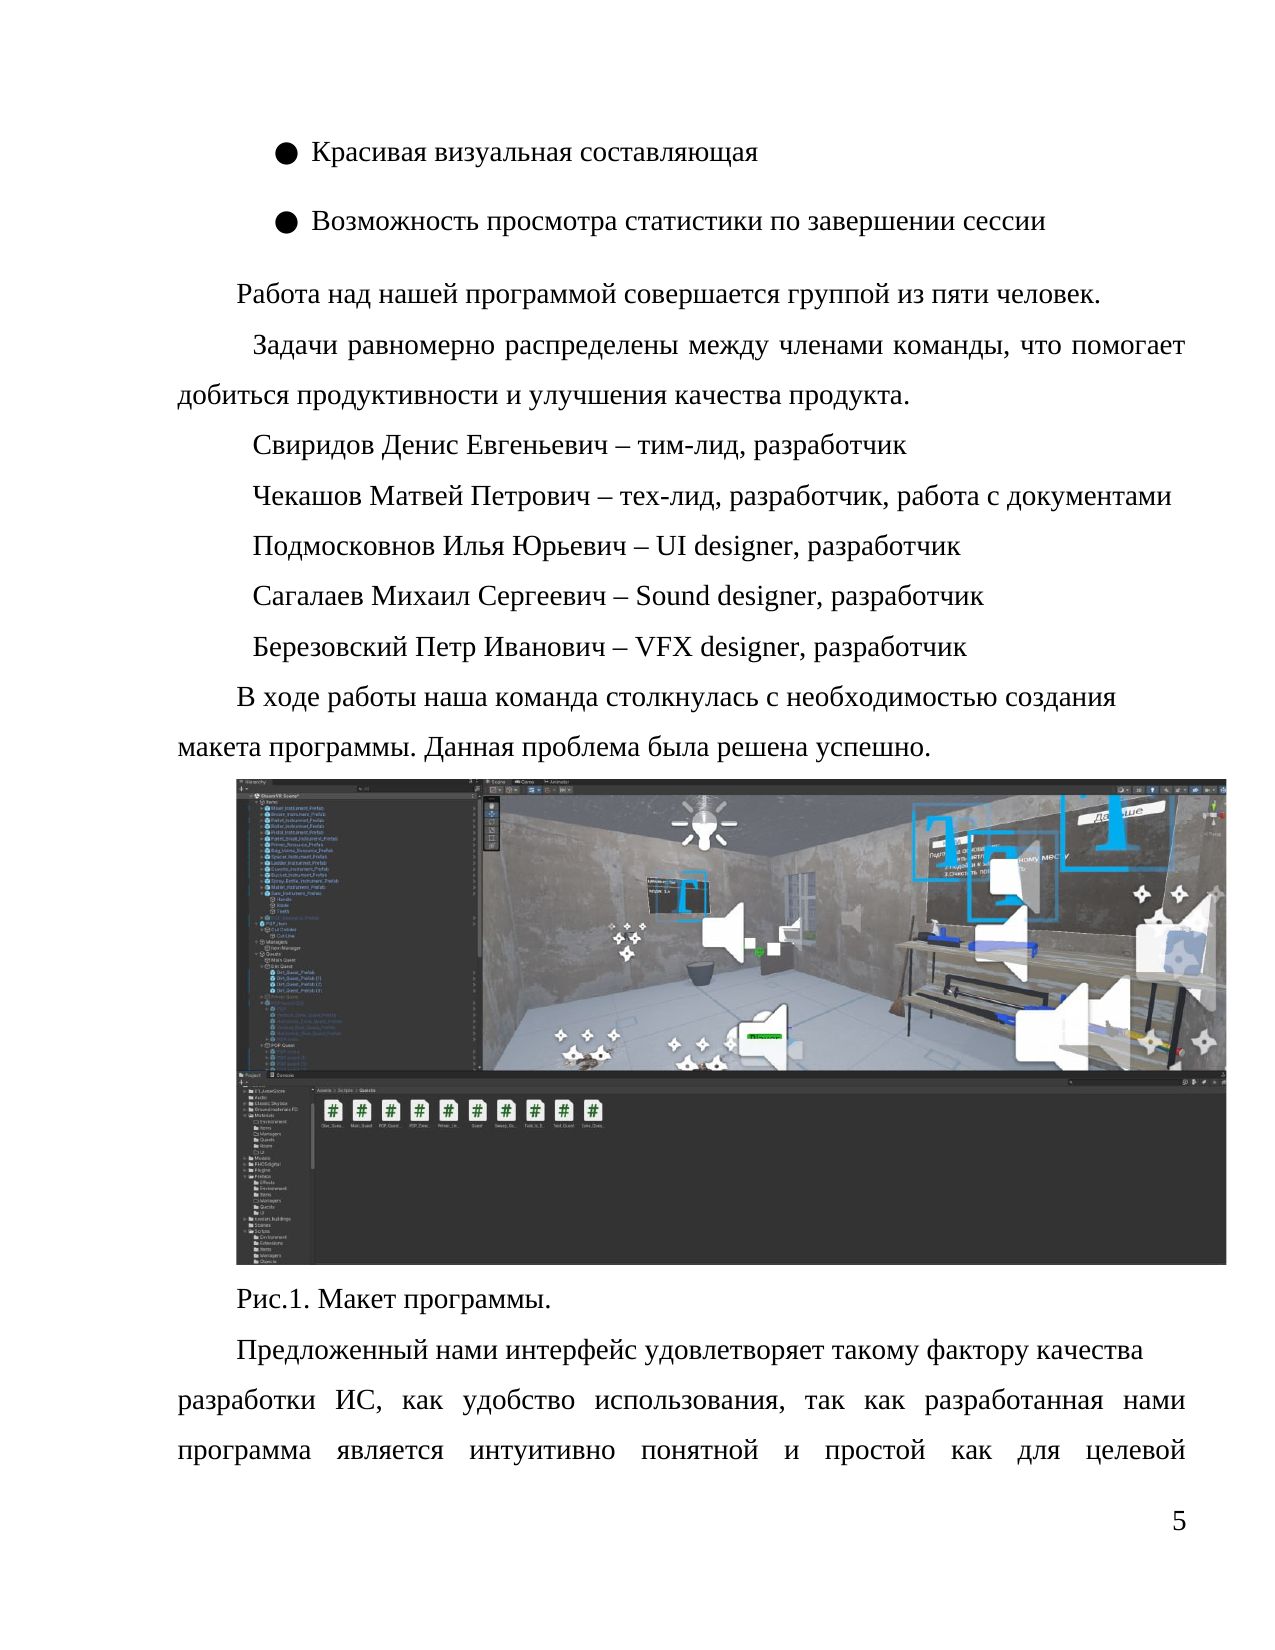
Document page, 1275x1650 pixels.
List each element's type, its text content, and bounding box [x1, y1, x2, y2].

text Предложенный нами интерфейс удовлетворяет такому фактору качества [236, 1332, 1186, 1365]
text Подмосковнов Илья Юрьевич – UI designer, разработчик [177, 528, 1186, 562]
text Сагалаев Михаил Сергеевич – Sound designer, разработчик [177, 578, 1186, 612]
list Красивая визуальная составляющая [274, 118, 1186, 178]
list Возможность просмотра статистики по завершении сессии [274, 187, 1186, 247]
text Березовский Петр Иванович – VFX designer, разработчик [177, 629, 1186, 662]
picture [236, 779, 1227, 1265]
text Задачи равномерно распределены между членами команды, что помогает добиться продуктивности и улучшения качества продукта. [177, 327, 1186, 411]
text Чекашов Матвей Петрович – тех-лид, разработчик, работа с документами [177, 478, 1186, 511]
text Рис.1. Макет программы. [236, 1281, 1186, 1315]
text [177, 1382, 1186, 1466]
text Работа над нашей программой совершается группой из пяти человек. [236, 276, 1186, 310]
text макета программы. Данная проблема была решена успешно. [177, 729, 1186, 763]
text Свиридов Денис Евгеньевич – тим-лид, разработчик [177, 427, 1186, 461]
text В ходе работы наша команда столкнулась с необходимостью создания [236, 679, 1186, 712]
